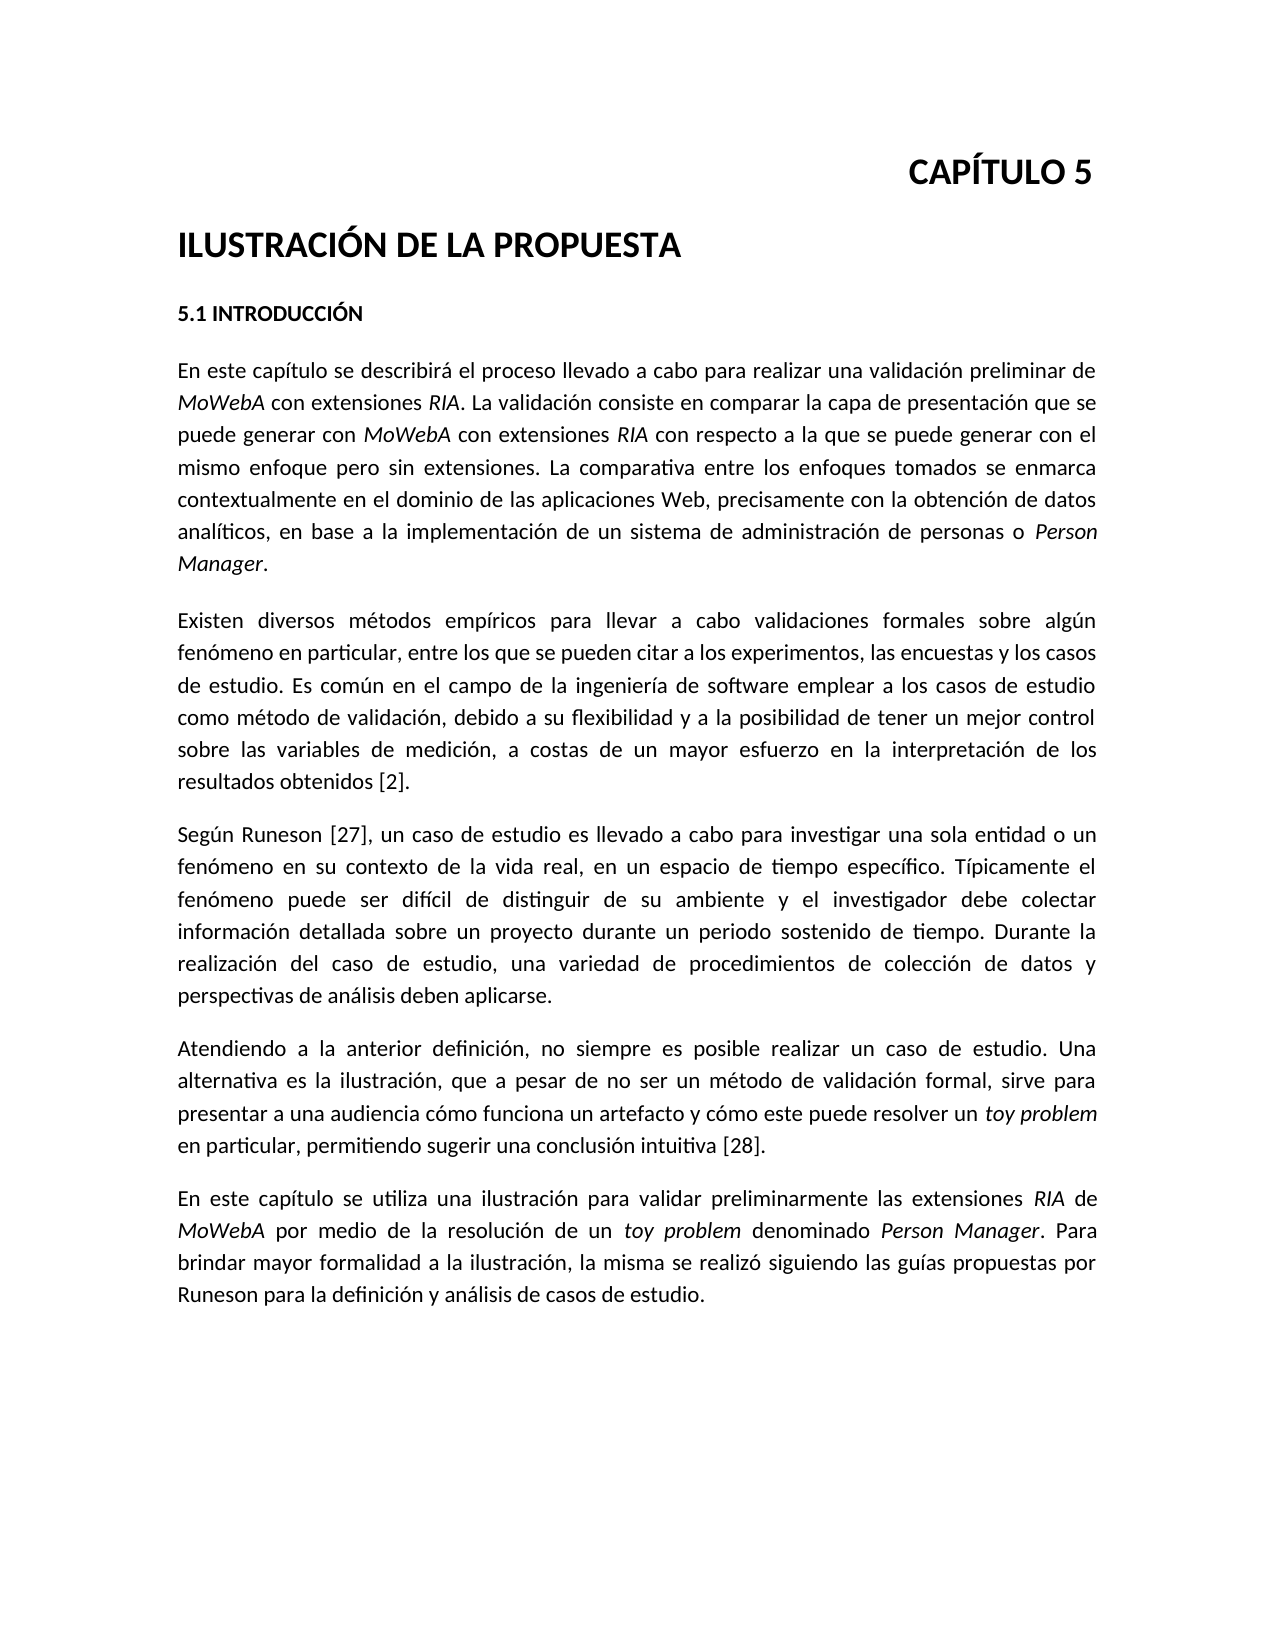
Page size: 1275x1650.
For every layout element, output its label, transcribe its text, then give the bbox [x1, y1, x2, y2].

subtitle 5.1 INTRODUCCIÓN [177, 299, 1098, 327]
text En este capítulo se describirá el proceso llevado a cabo para realizar una validación preliminar de MoWebA con extensiones RIA. La validación consiste en comparar la capa de presentación que se puede generar con MoWebA con extensiones RIA con respecto a la que se puede generar con el mismo enfoque pero sin extensiones. La comparativa entre los enfoques tomados se enmarca contextualmente en el dominio de las aplicaciones Web, precisamente con la obtención de datos analíticos, en base a la implementación de un sistema de administración de personas o Person Manager. [177, 356, 1098, 577]
subtitle Ilustración DE LA PROPUESTA [177, 221, 1098, 267]
text En este capítulo se utiliza una ilustración para validar preliminarmente las extensiones RIA de MoWebA por medio de la resolución de un toy problem denominado Person Manager. Para brindar mayor formalidad a la ilustración, la misma se realizó siguiendo las guías propuestas por Runeson para la definición y análisis de casos de estudio. [177, 1184, 1098, 1308]
text Capítulo 5 [841, 148, 1098, 193]
